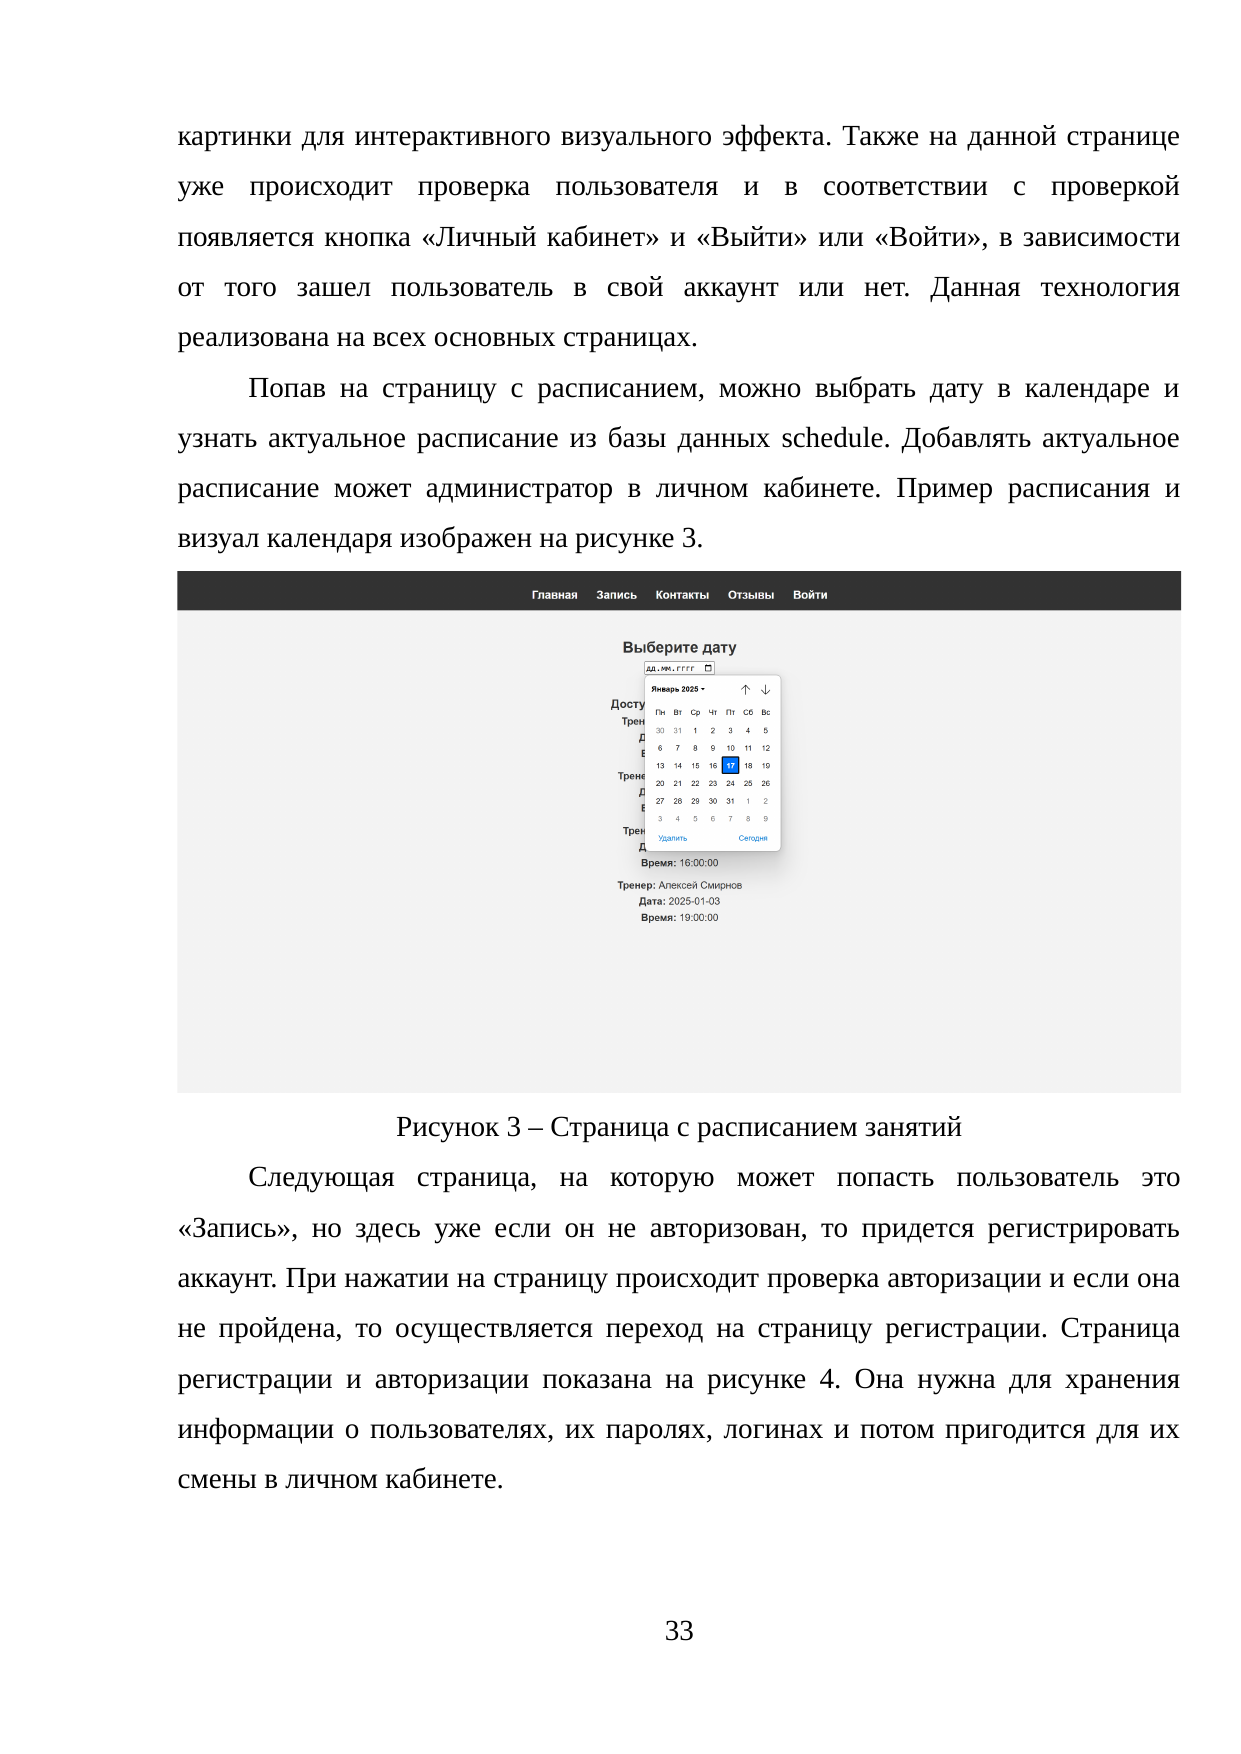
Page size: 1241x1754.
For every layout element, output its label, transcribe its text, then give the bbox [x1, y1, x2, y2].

text Следующая страница, на которую может попасть пользователь это «Запись», но здесь уже если он не авторизован, то придется регистрировать аккаунт. При нажатии на страницу происходит проверка авторизации и если она не пройдена, то осуществляется переход на страницу регистрации. Страница регистрации и авторизации показана на рисунке 4. Она нужна для хранения информации о пользователях, их паролях, логинах и потом пригодится для их смены в личном кабинете. [177, 1159, 1181, 1495]
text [177, 118, 1181, 353]
text Попав на страницу с расписанием, можно выбрать дату в календаре и узнать актуальное расписание из базы данных schedule. Добавлять актуальное расписание может администратор в личном кабинете. Пример расписания и визуал календаря изображен на рисунке 3. [177, 370, 1181, 554]
picture [177, 571, 1182, 1093]
text Рисунок 3 – Страница с расписанием занятий [177, 1109, 1181, 1143]
